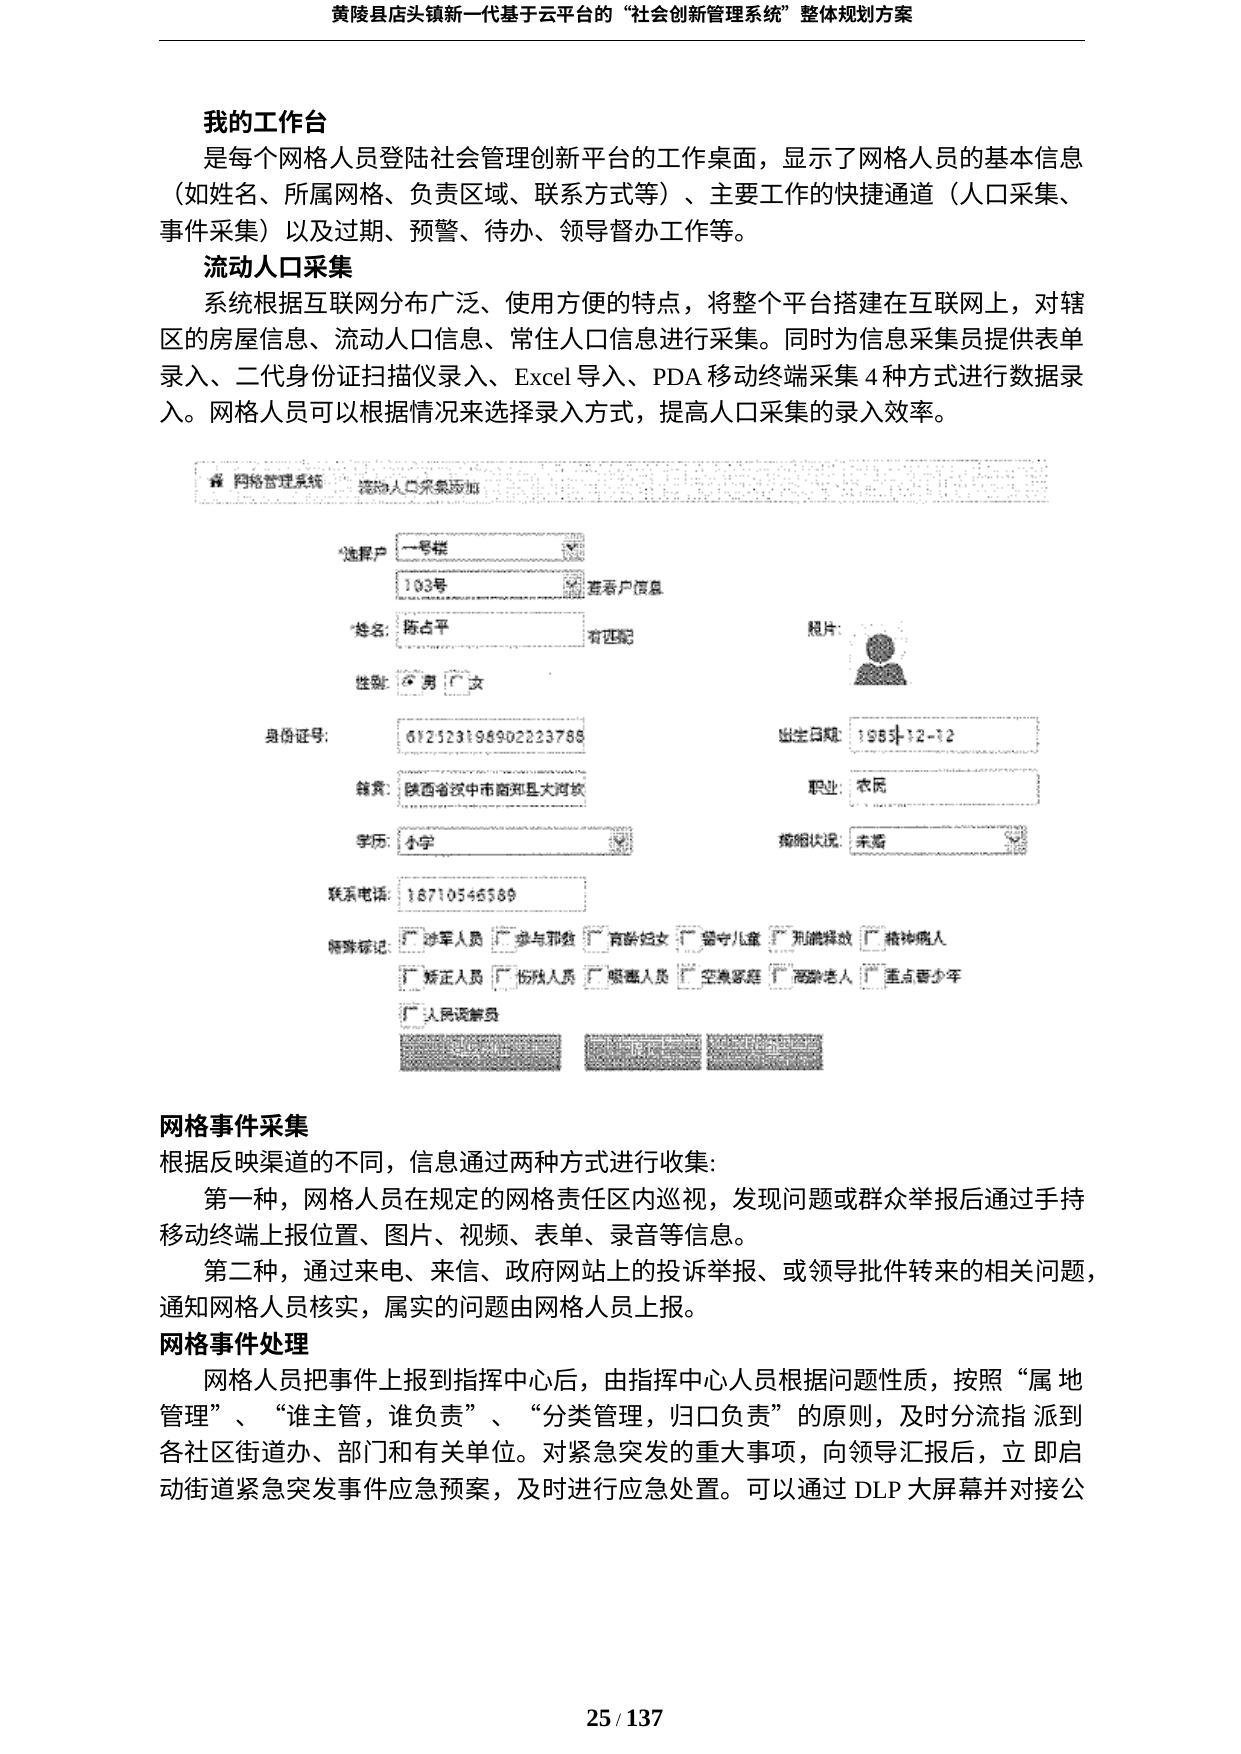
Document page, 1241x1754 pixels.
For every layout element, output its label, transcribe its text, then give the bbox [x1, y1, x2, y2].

text 是每个网格人员登陆社会管理创新平台的工作桌面，显示了网格人员的基本信息（如姓名、所属网格、负责区域、联系方式等）、主要工作的快捷通道（人口采集、事件采集）以及过期、预警、待办、领导督办工作等。 [159, 139, 1085, 247]
text 我的工作台 [159, 102, 1085, 139]
text 网格事件采集 [159, 1107, 1085, 1143]
text 网格事件处理 [159, 1324, 1085, 1360]
text 系统根据互联网分布广泛、使用方便的特点，将整个平台搭建在互联网上，对辖区的房屋信息、流动人口信息、常住人口信息进行采集。同时为信息采集员提供表单录入、二代身份证扫描仪录入、Excel导入、PDA移动终端采集4种方式进行数据录入。网格人员可以根据情况来选择录入方式，提高人口采集的录入效率。 [159, 284, 1085, 429]
text 第二种，通过来电、来信、政府网站上的投诉举报、或领导批件转来的相关问题，通知网格人员核实，属实的问题由网格人员上报。 [159, 1252, 1085, 1324]
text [159, 1360, 1085, 1505]
text 根据反映渠道的不同，信息通过两种方式进行收集: [159, 1143, 1085, 1179]
text 第一种，网格人员在规定的网格责任区内巡视，发现问题或群众举报后通过手持移动终端上报位置、图片、视频、表单、录音等信息。 [159, 1179, 1085, 1252]
picture [189, 457, 1055, 1078]
text 流动人口采集 [159, 247, 1085, 284]
